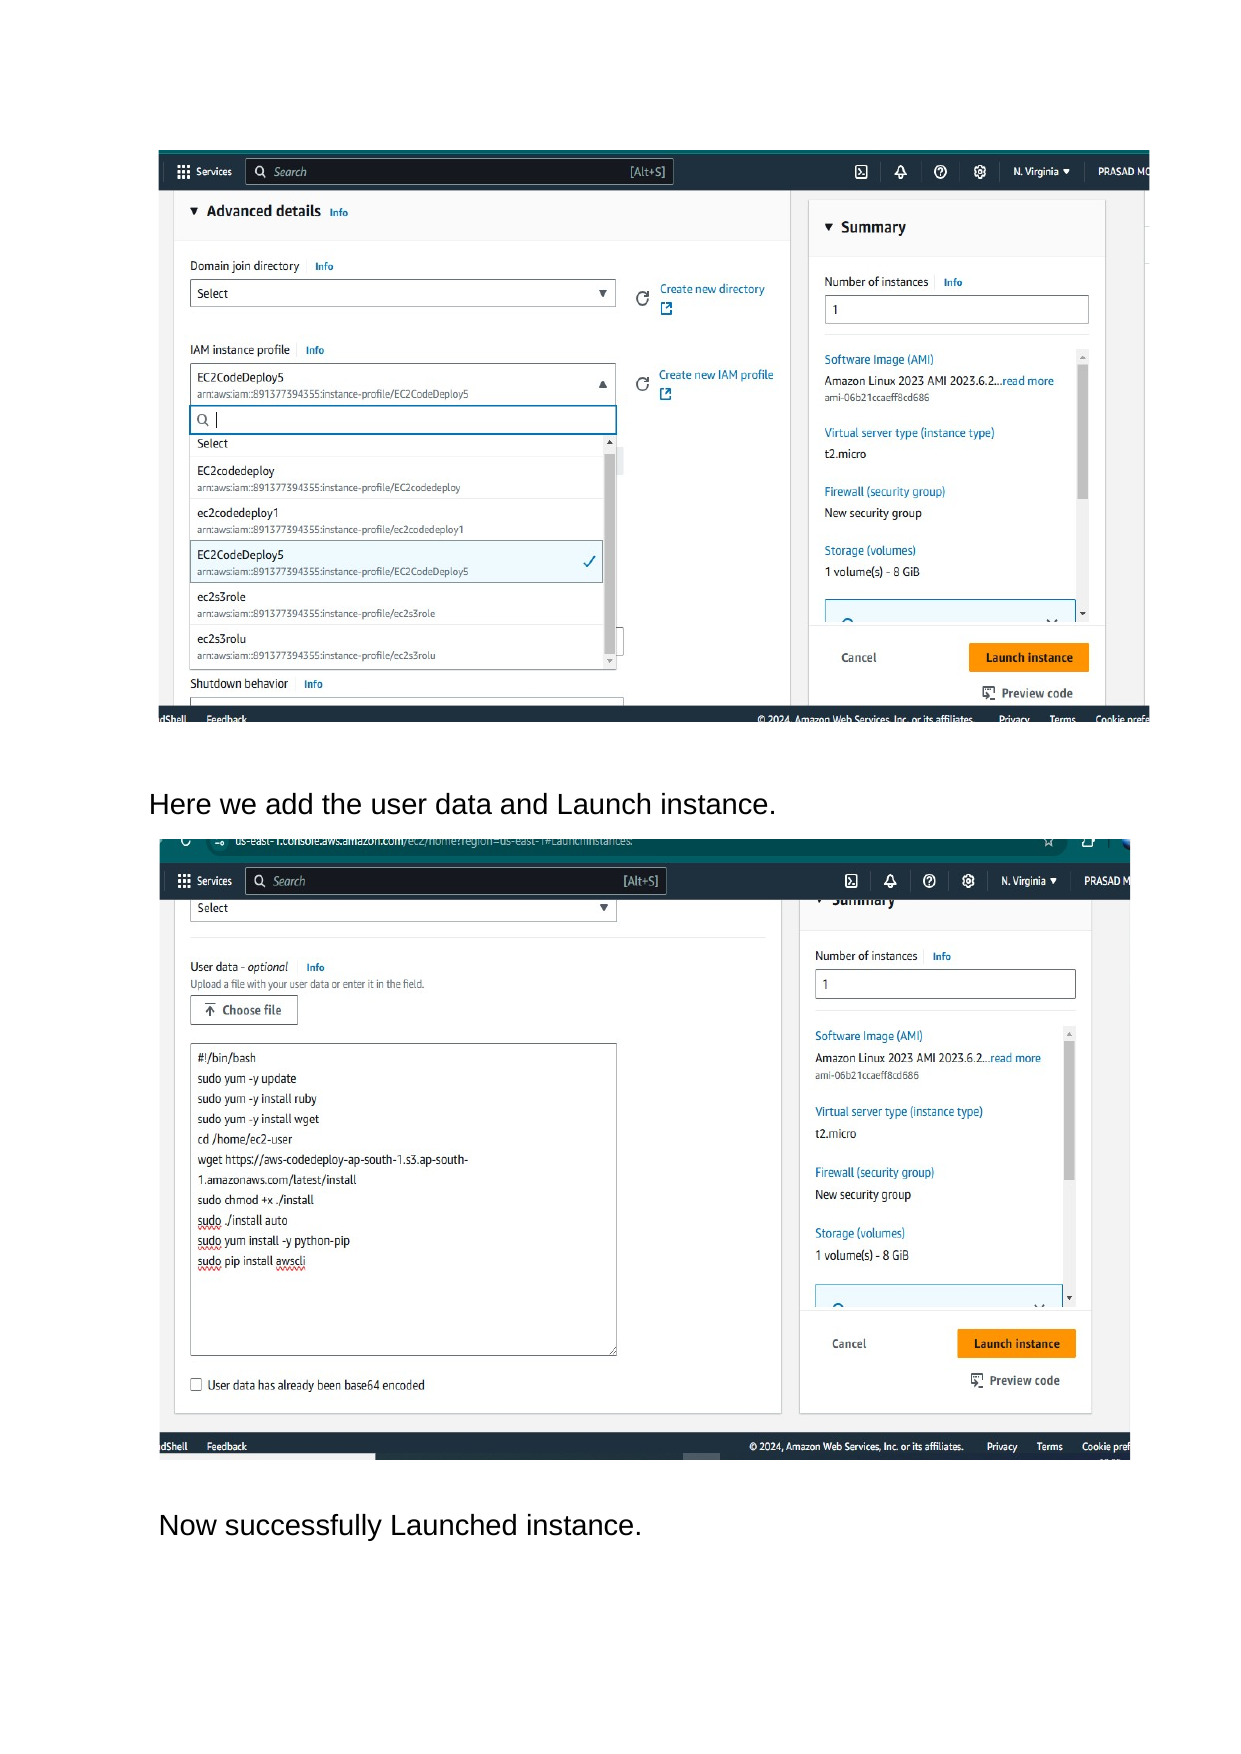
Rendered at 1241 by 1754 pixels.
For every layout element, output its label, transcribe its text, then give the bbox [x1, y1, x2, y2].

picture [158, 150, 1150, 722]
text Here we add the user data and Launch instance. [148, 787, 1171, 821]
picture [159, 839, 1131, 1460]
text Now successfully Launched instance. [158, 1508, 1171, 1542]
